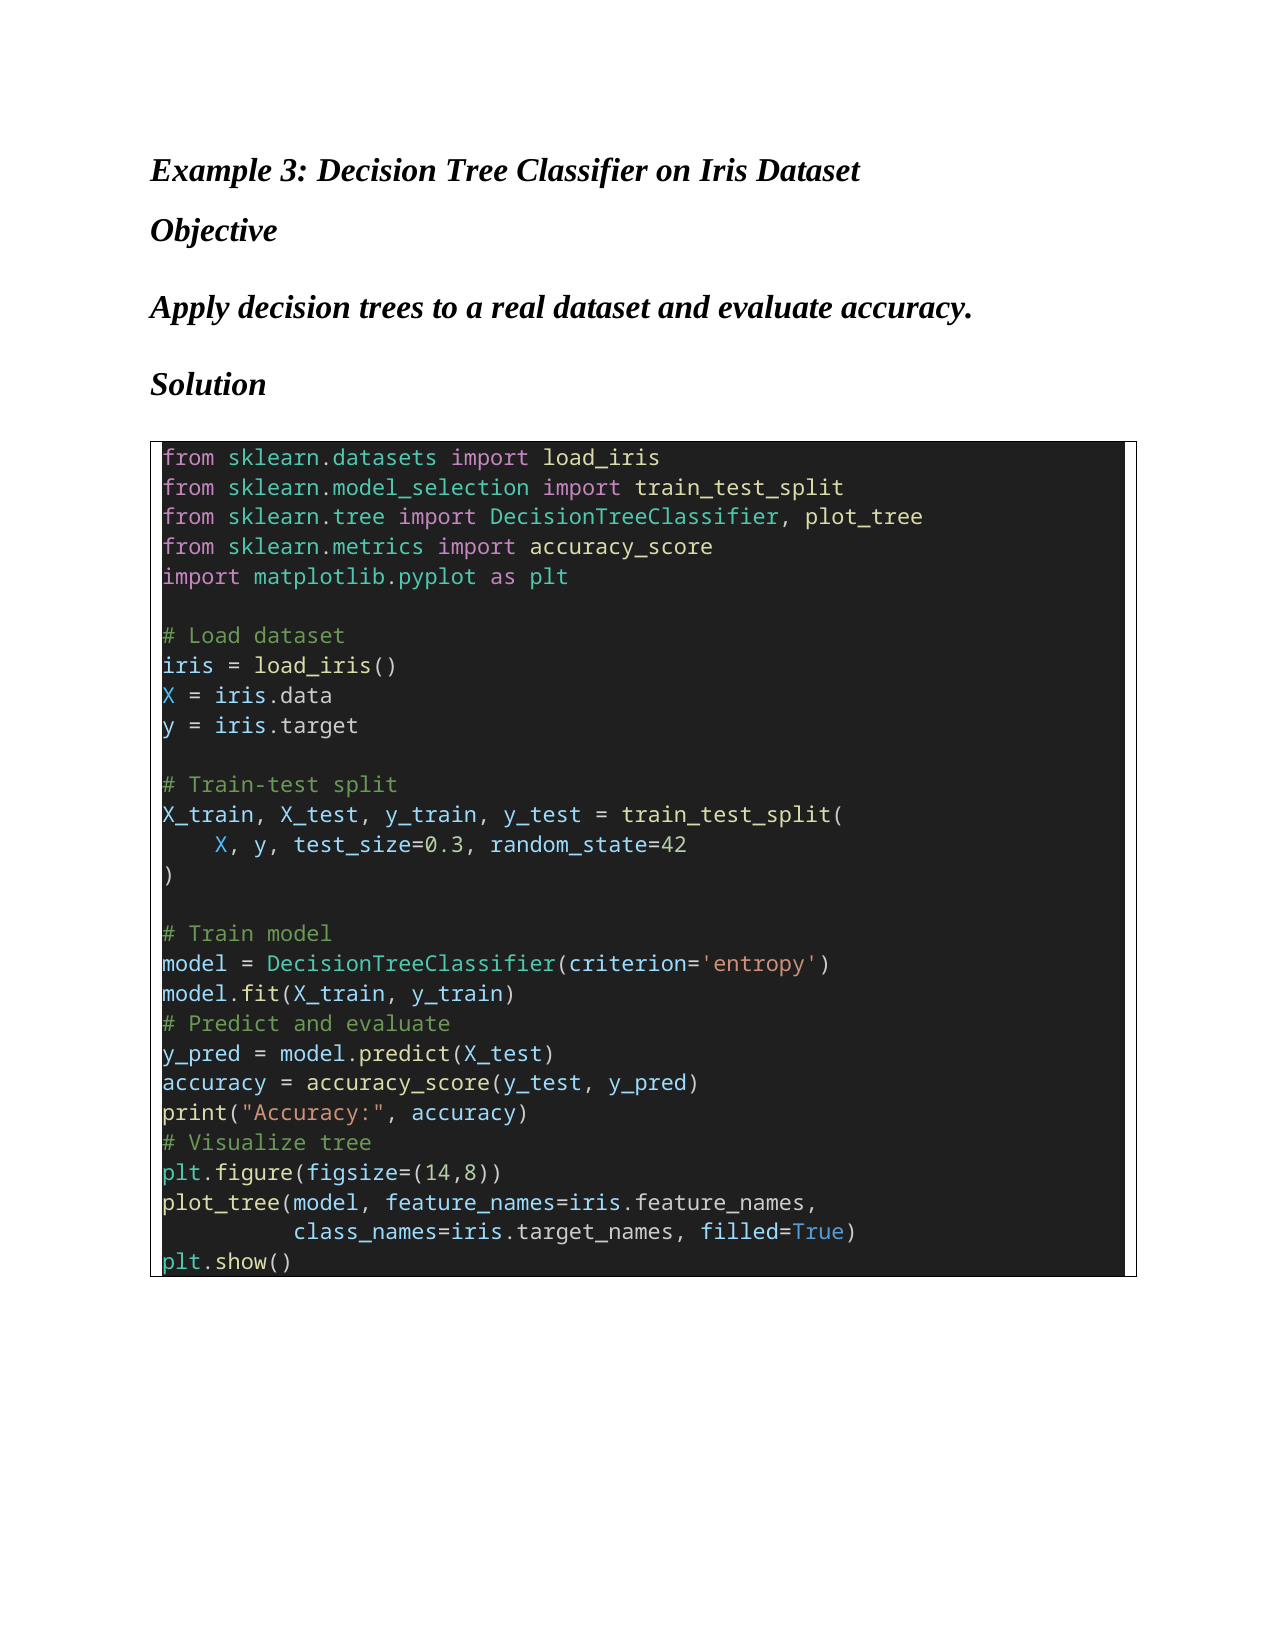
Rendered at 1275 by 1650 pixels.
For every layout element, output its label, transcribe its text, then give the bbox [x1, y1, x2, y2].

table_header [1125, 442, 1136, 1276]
text Solution [150, 364, 1125, 402]
text Example 3: Decision Tree Classifier on Iris Dataset [150, 150, 1125, 188]
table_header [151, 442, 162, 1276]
text Objective [150, 211, 1125, 249]
text Apply decision trees to a real dataset and evaluate accuracy. [150, 287, 1125, 326]
